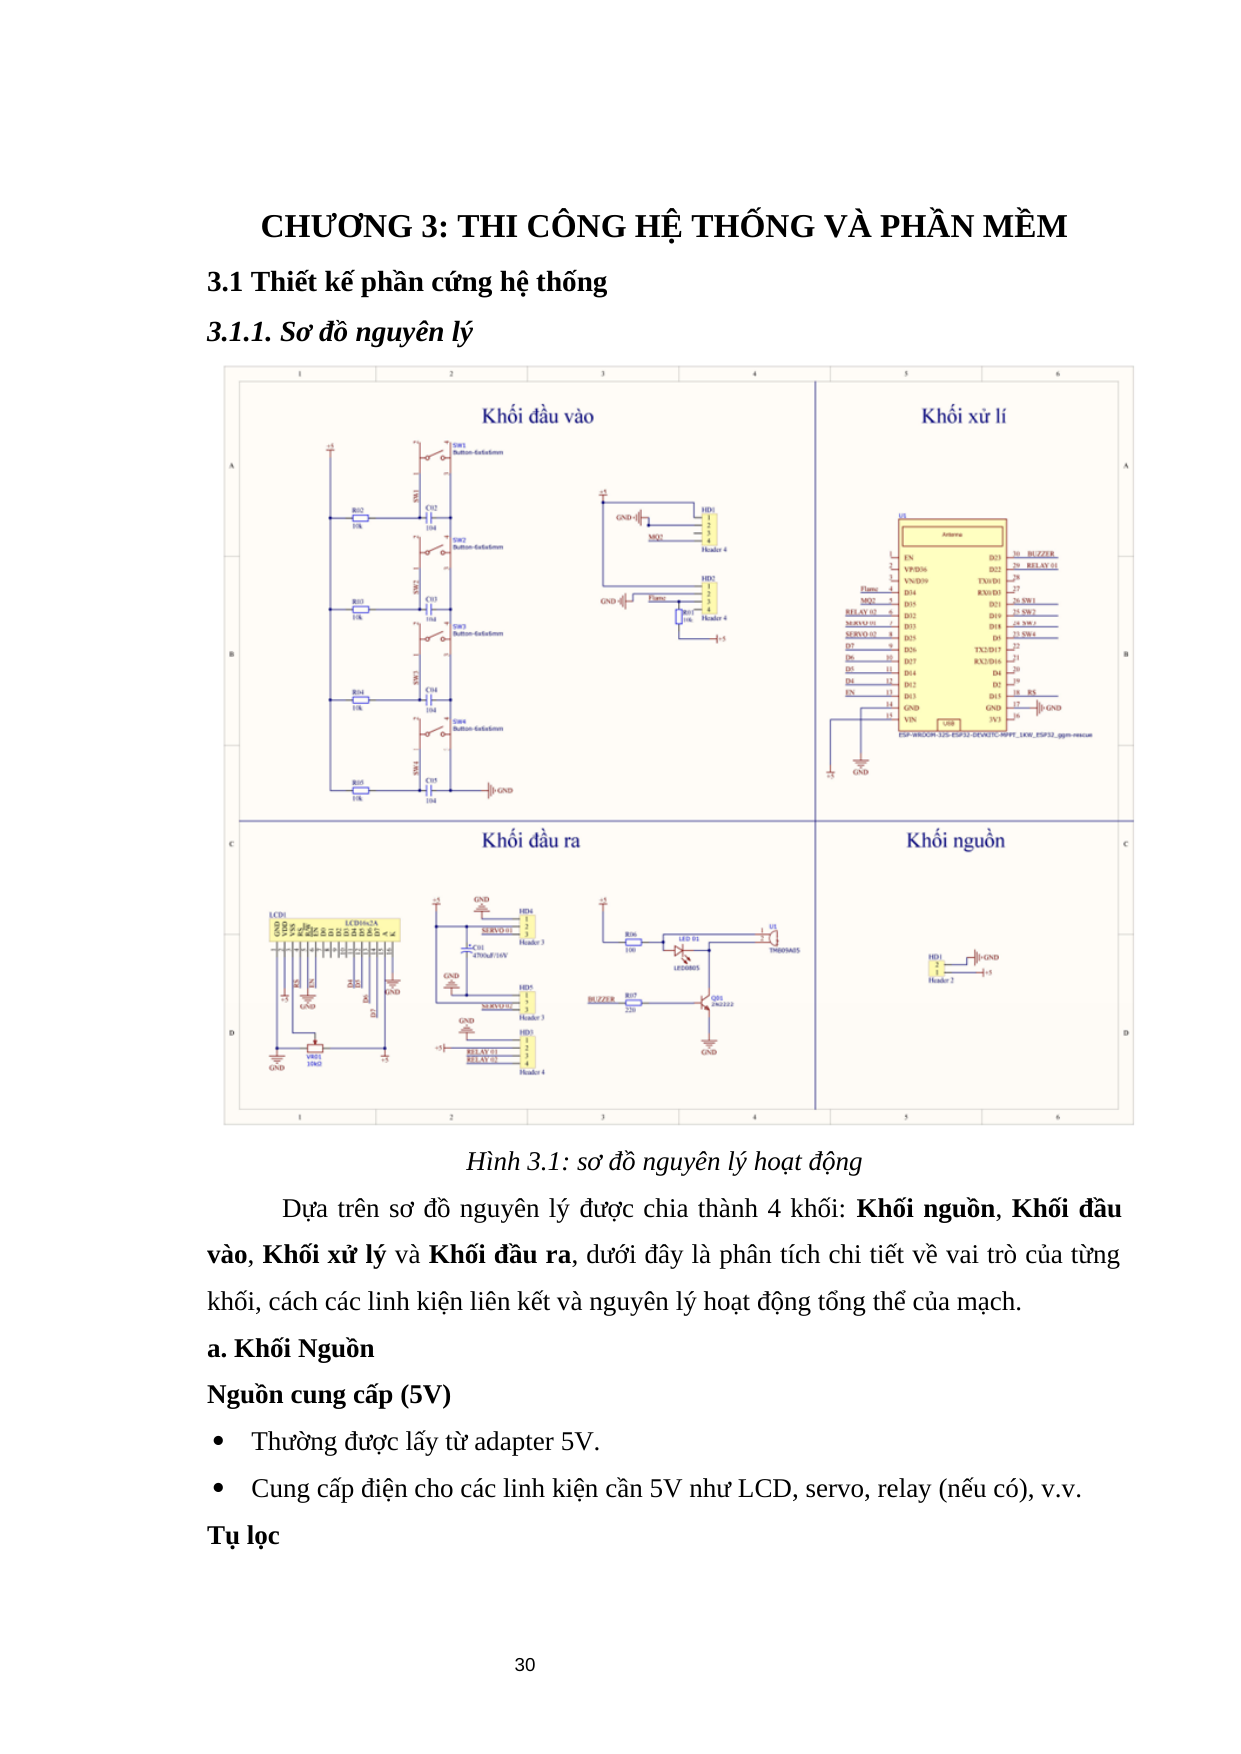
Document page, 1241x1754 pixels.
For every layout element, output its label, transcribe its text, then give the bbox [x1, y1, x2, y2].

text 3.1.1. Sơ đồ nguyên lý [207, 314, 1122, 348]
text Tụ lọc [207, 1519, 1122, 1550]
text a. Khối Nguồn [207, 1332, 1122, 1363]
text CHƯƠNG 3: THI CÔNG HỆ THỐNG VÀ PHẦN MỀM [207, 207, 1122, 245]
list Cung cấp điện cho các linh kiện cần 5V như LCD, servo, relay (nếu có), v.v. [214, 1472, 1122, 1503]
text Hình 3.1: sơ đồ nguyên lý hoạt động [207, 1145, 1122, 1176]
picture [206, 365, 1147, 1130]
text Dựa trên sơ đồ nguyên lý được chia thành 4 khối: Khối nguồn, Khối đầu vào, Khối xử lý và Khối đầu ra, dưới đây là phân tích chi tiết về vai trò của từng khối, cách các linh kiện liên kết và nguyên lý hoạt động tổng thể của mạch. [207, 1192, 1122, 1316]
text 3.1 Thiết kế phần cứng hệ thống [207, 264, 1122, 298]
list Thường được lấy từ adapter 5V. [214, 1425, 1122, 1456]
text Nguồn cung cấp (5V) [207, 1378, 1122, 1409]
